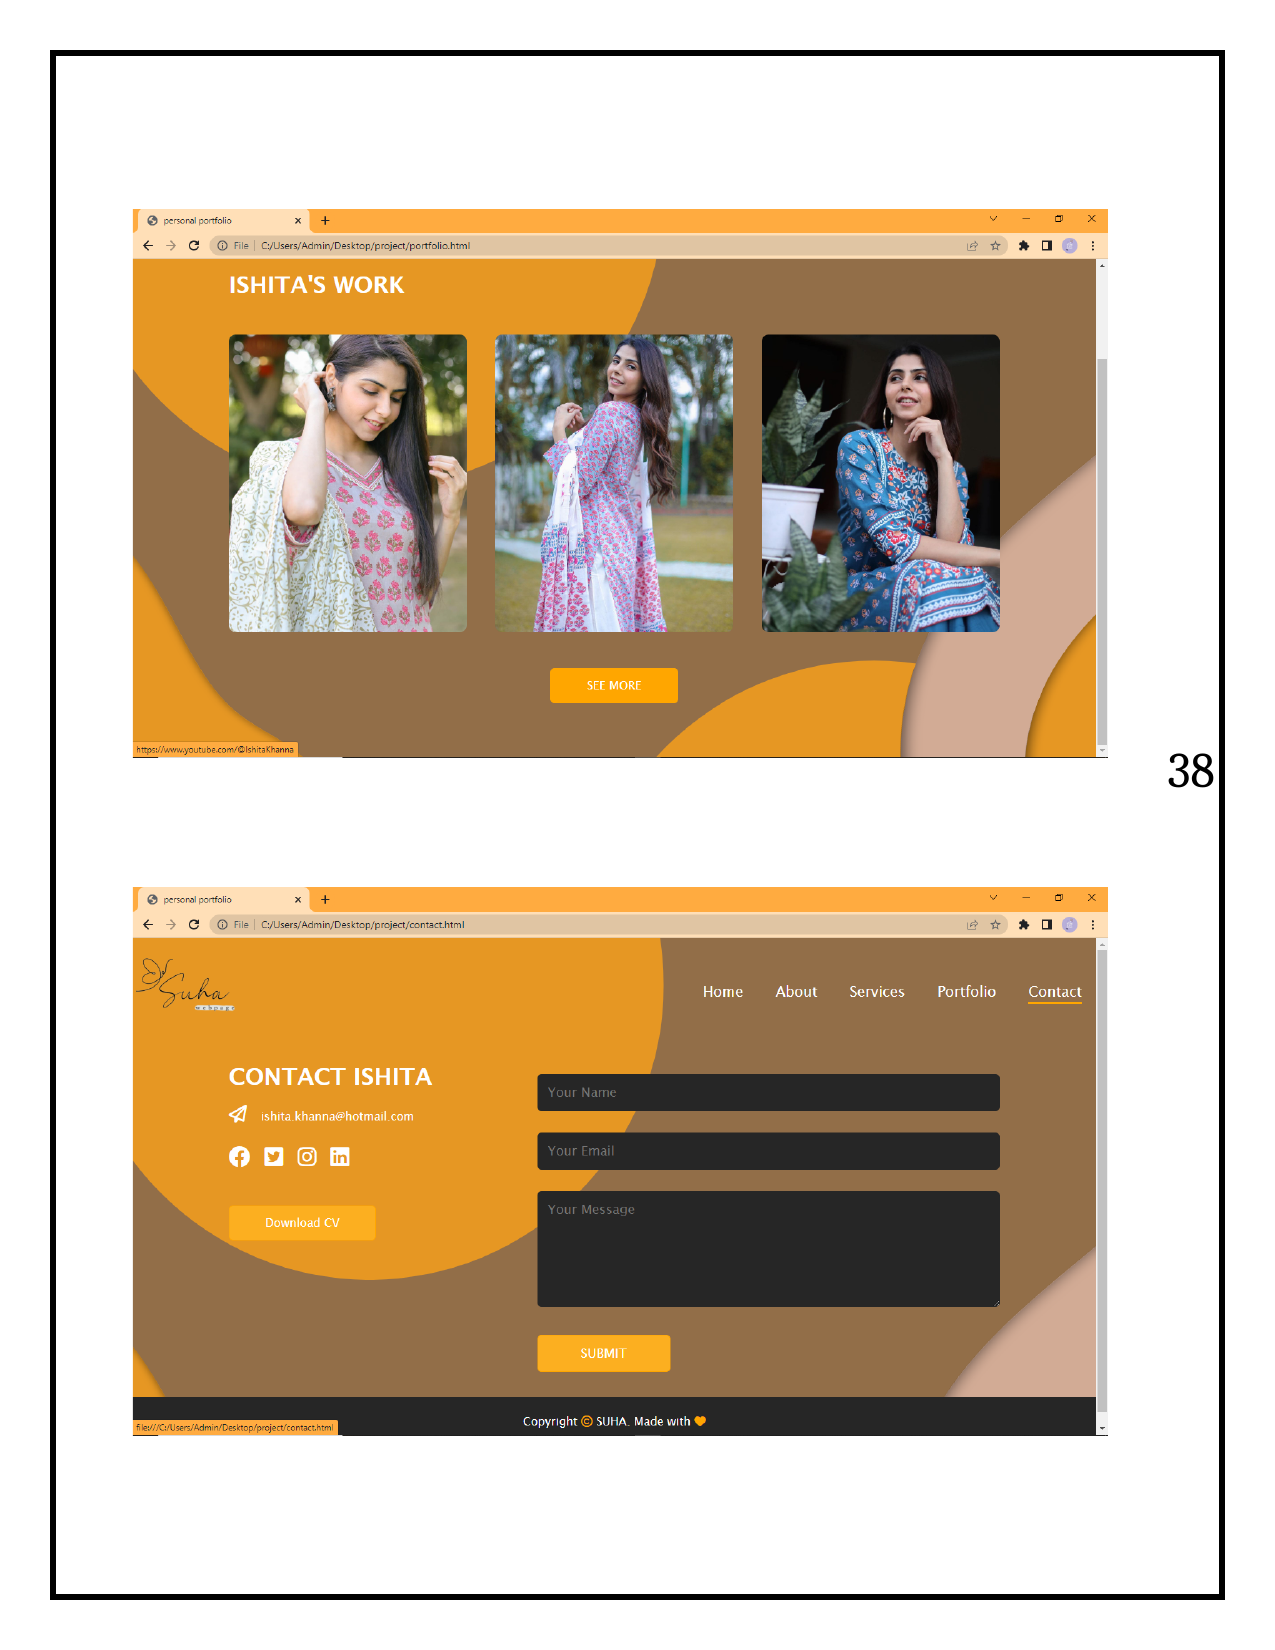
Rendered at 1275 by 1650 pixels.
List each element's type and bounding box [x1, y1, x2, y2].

picture [132, 887, 1108, 1436]
picture [132, 209, 1108, 758]
